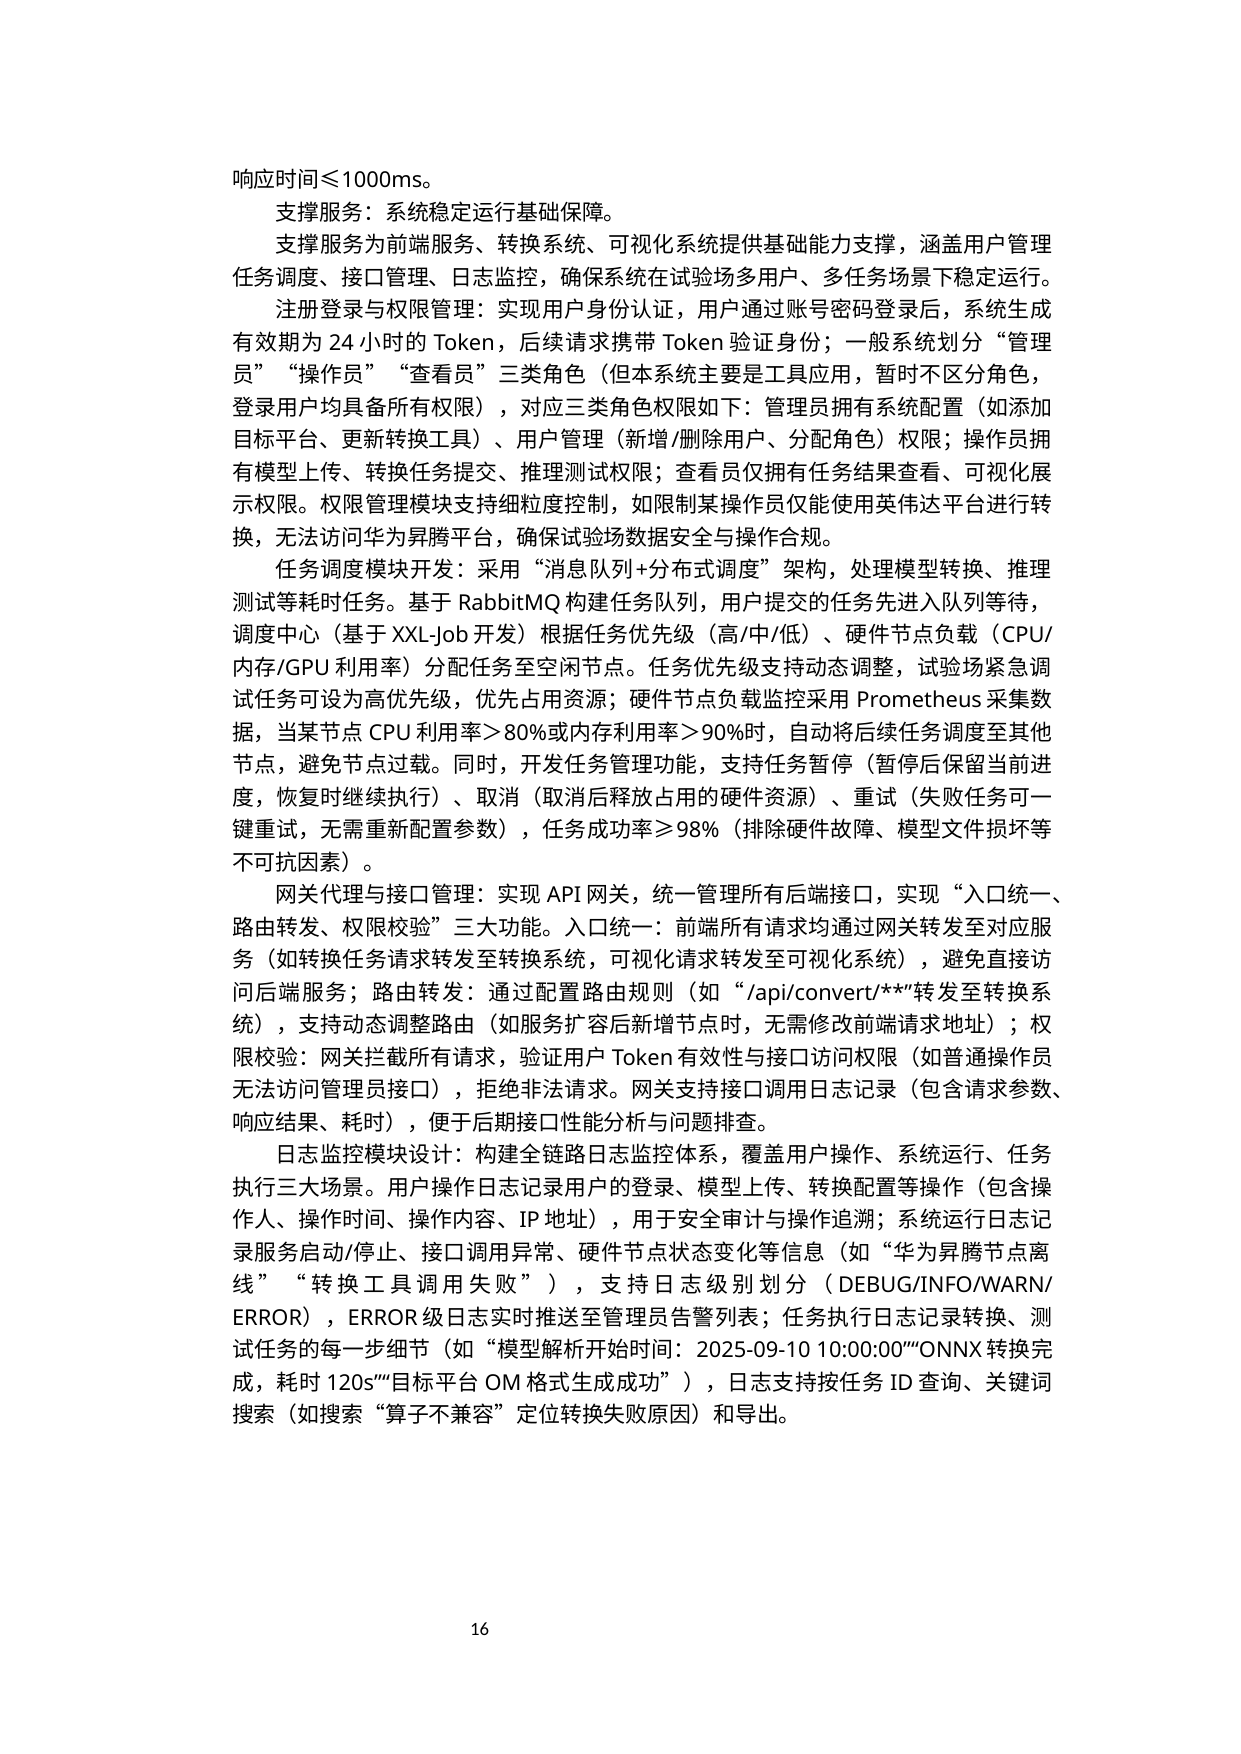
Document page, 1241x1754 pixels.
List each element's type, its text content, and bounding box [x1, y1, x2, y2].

text 日志监控模块设计：构建全链路日志监控体系，覆盖用户操作、系统运行、任务执行三大场景。用户操作日志记录用户的登录、模型上传、转换配置等操作（包含操作人、操作时间、操作内容、IP地址），用于安全审计与操作追溯；系统运行日志记录服务启动/停止、接口调用异常、硬件节点状态变化等信息（如“华为昇腾节点离线”“转换工具调用失败”），支持日志级别划分（DEBUG/INFO/WARN/ERROR），ERROR级日志实时推送至管理员告警列表；任务执行日志记录转换、测试任务的每一步细节（如“模型解析开始时间：2025-09-10 10:00:00”“ONNX转换完成，耗时120s”“目标平台OM格式生成成功”），日志支持按任务ID查询、关键词搜索（如搜索“算子不兼容”定位转换失败原因）和导出。 [232, 1137, 1053, 1429]
text 支撑服务为前端服务、转换系统、可视化系统提供基础能力支撑，涵盖用户管理、任务调度、接口管理、日志监控，确保系统在试验场多用户、多任务场景下稳定运行。 [232, 227, 1053, 292]
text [232, 162, 1053, 194]
text 支撑服务：系统稳定运行基础保障。 [232, 194, 1053, 227]
text 网关代理与接口管理：实现API网关，统一管理所有后端接口，实现“入口统一、路由转发、权限校验”三大功能。入口统一：前端所有请求均通过网关转发至对应服务（如转换任务请求转发至转换系统，可视化请求转发至可视化系统），避免直接访问后端服务；路由转发：通过配置路由规则（如“/api/convert/**”转发至转换系统），支持动态调整路由（如服务扩容后新增节点时，无需修改前端请求地址）；权限校验：网关拦截所有请求，验证用户Token有效性与接口访问权限（如普通操作员无法访问管理员接口），拒绝非法请求。网关支持接口调用日志记录（包含请求参数、响应结果、耗时），便于后期接口性能分析与问题排查。 [232, 877, 1053, 1137]
text 任务调度模块开发：采用“消息队列+分布式调度”架构，处理模型转换、推理测试等耗时任务。基于RabbitMQ构建任务队列，用户提交的任务先进入队列等待，调度中心（基于XXL-Job开发）根据任务优先级（高/中/低）、硬件节点负载（CPU/内存/GPU利用率）分配任务至空闲节点。任务优先级支持动态调整，试验场紧急调试任务可设为高优先级，优先占用资源；硬件节点负载监控采用Prometheus采集数据，当某节点CPU利用率＞80%或内存利用率＞90%时，自动将后续任务调度至其他节点，避免节点过载。同时，开发任务管理功能，支持任务暂停（暂停后保留当前进度，恢复时继续执行）、取消（取消后释放占用的硬件资源）、重试（失败任务可一键重试，无需重新配置参数），任务成功率≥98%（排除硬件故障、模型文件损坏等不可抗因素）。 [232, 552, 1053, 877]
text 注册登录与权限管理：实现用户身份认证，用户通过账号密码登录后，系统生成有效期为24小时的Token，后续请求携带Token验证身份；一般系统划分“管理员”“操作员”“查看员”三类角色（但本系统主要是工具应用，暂时不区分角色，登录用户均具备所有权限），对应三类角色权限如下：管理员拥有系统配置（如添加目标平台、更新转换工具）、用户管理（新增/删除用户、分配角色）权限；操作员拥有模型上传、转换任务提交、推理测试权限；查看员仅拥有任务结果查看、可视化展示权限。权限管理模块支持细粒度控制，如限制某操作员仅能使用英伟达平台进行转换，无法访问华为昇腾平台，确保试验场数据安全与操作合规。 [232, 292, 1053, 552]
